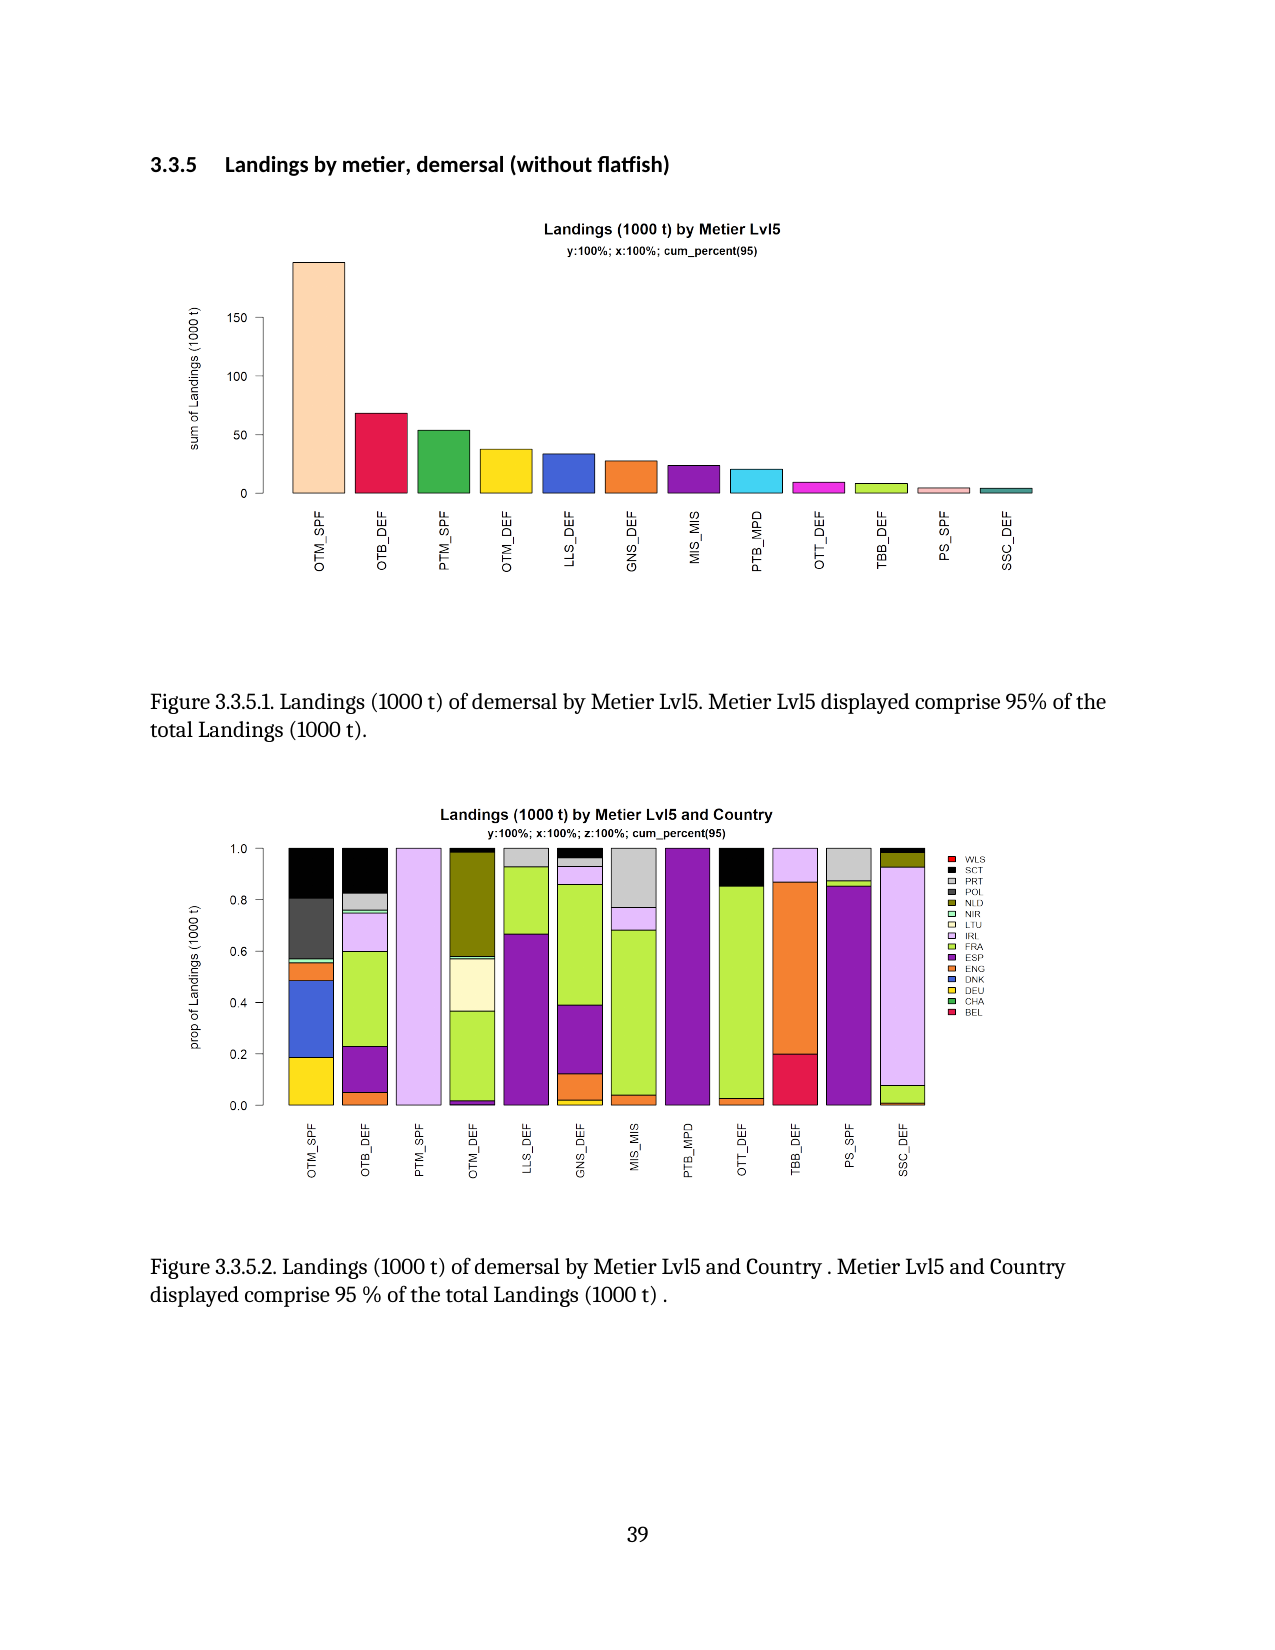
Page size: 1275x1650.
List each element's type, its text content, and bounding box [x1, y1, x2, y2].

picture [150, 198, 1125, 687]
picture [150, 764, 1125, 1252]
text Figure 3.3.5.1. Landings (1000 t) of demersal by Metier Lvl5. Metier Lvl5 displayed comprise 95% of the total Landings (1000 t). [150, 687, 1125, 743]
text Figure 3.3.5.2. Landings (1000 t) of demersal by Metier Lvl5 and Country . Metier Lvl5 and Country displayed comprise 95 % of the total Landings (1000 t) . [150, 1252, 1125, 1308]
subtitle Landings by metier, demersal (without flatfish) [150, 150, 1125, 178]
